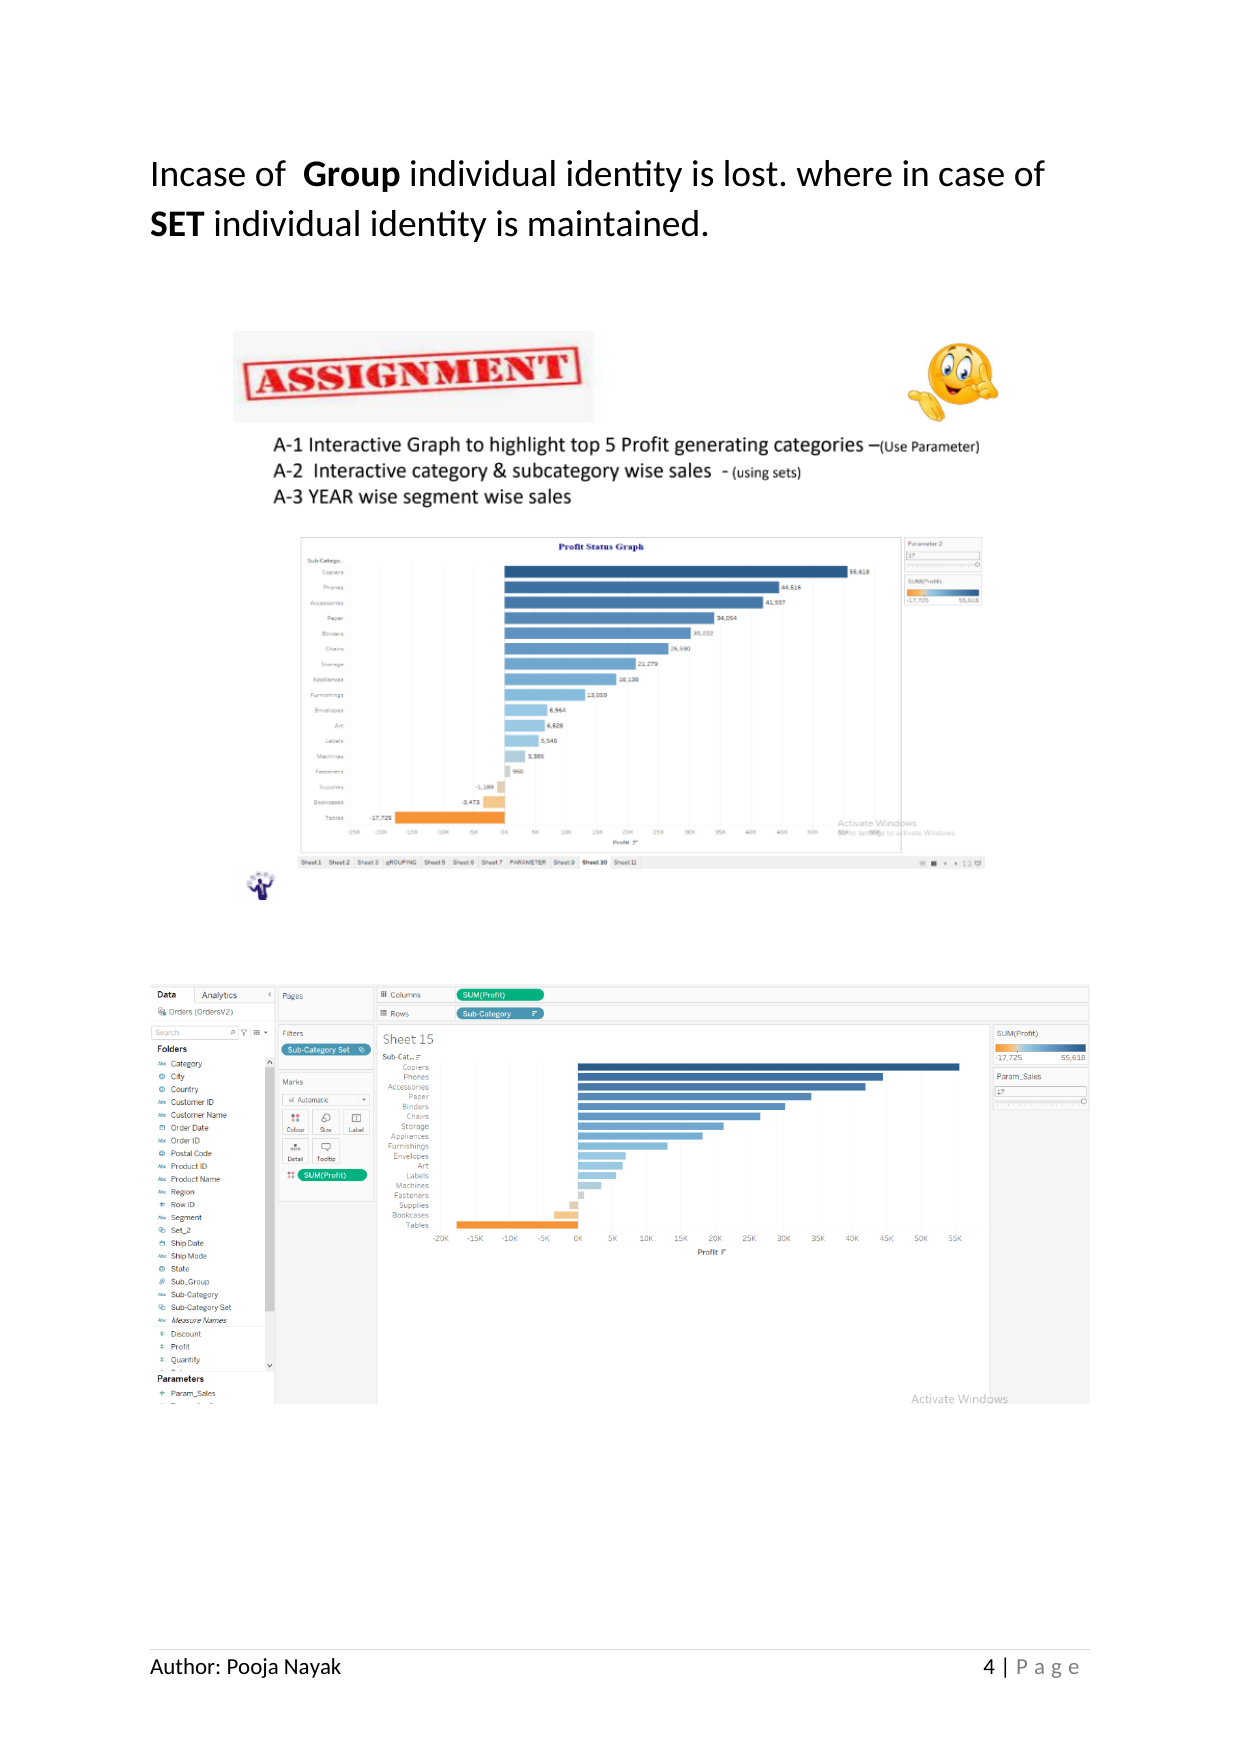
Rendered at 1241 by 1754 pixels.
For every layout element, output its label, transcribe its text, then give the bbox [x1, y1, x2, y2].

text Incase of Group individual identity is lost. where in case of SET individual identity is maintained. [150, 150, 1090, 245]
picture [150, 984, 1091, 1404]
picture [150, 331, 1091, 900]
